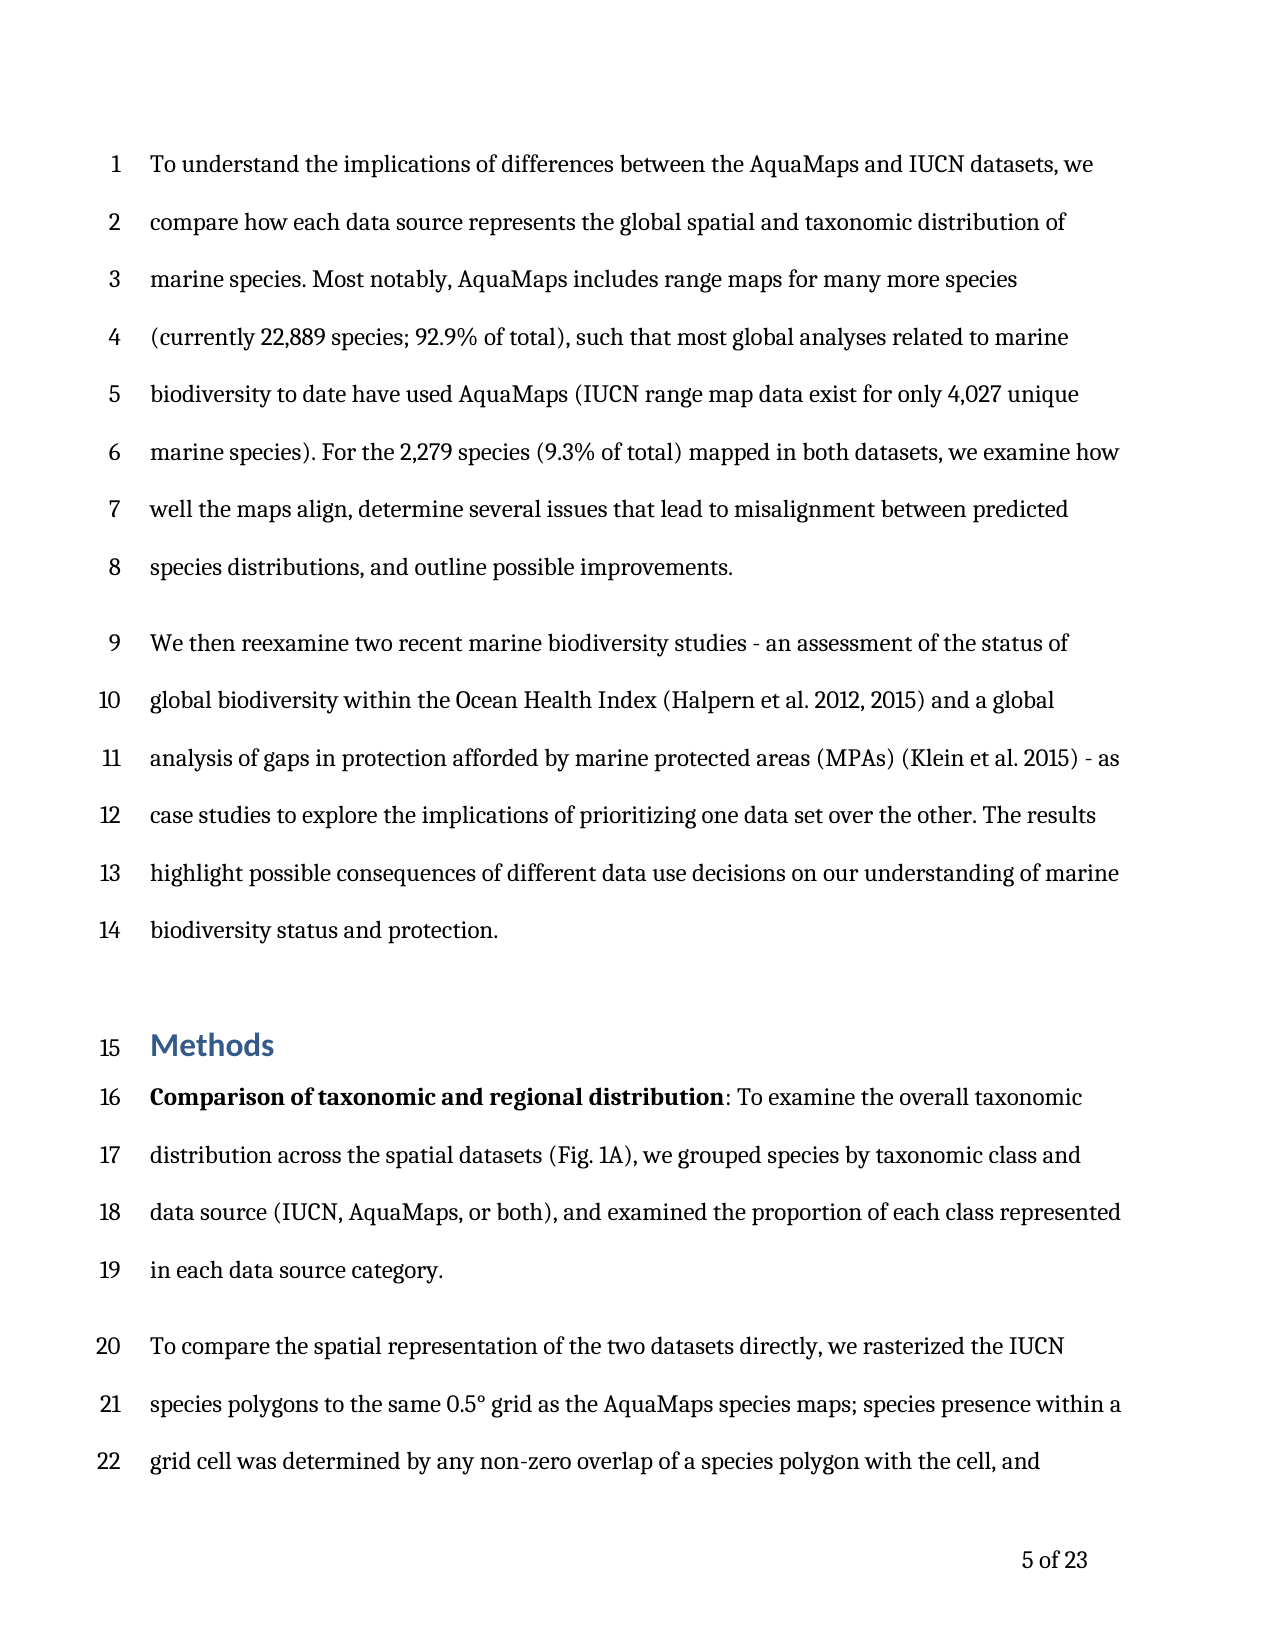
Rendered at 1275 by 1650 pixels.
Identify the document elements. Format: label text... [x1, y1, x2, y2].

text Comparison of taxonomic and regional distribution: To examine the overall taxonomic distribution across the spatial datasets (Fig. 1A), we grouped species by taxonomic class and data source (IUCN, AquaMaps, or both), and examined the proportion of each class represented in each data source category. [150, 1083, 1125, 1284]
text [150, 1332, 1125, 1476]
text We then reexamine two recent marine biodiversity studies - an assessment of the status of global biodiversity within the Ocean Health Index (Halpern et al. 2012, 2015) and a global analysis of gaps in protection afforded by marine protected areas (MPAs) (Klein et al. 2015) - as case studies to explore the implications of prioritizing one data set over the other. The results highlight possible consequences of different data use decisions on our understanding of marine biodiversity status and protection. [150, 629, 1125, 945]
text To understand the implications of differences between the AquaMaps and IUCN datasets, we compare how each data source represents the global spatial and taxonomic distribution of marine species. Most notably, AquaMaps includes range maps for many more species (currently 22,889 species; 92.9% of total), such that most global analyses related to marine biodiversity to date have used AquaMaps (IUCN range map data exist for only 4,027 unique marine species). For the 2,279 species (9.3% of total) mapped in both datasets, we examine how well the maps align, determine several issues that lead to misalignment between predicted species distributions, and outline possible improvements. [150, 150, 1125, 581]
subtitle Methods [150, 1024, 1125, 1064]
